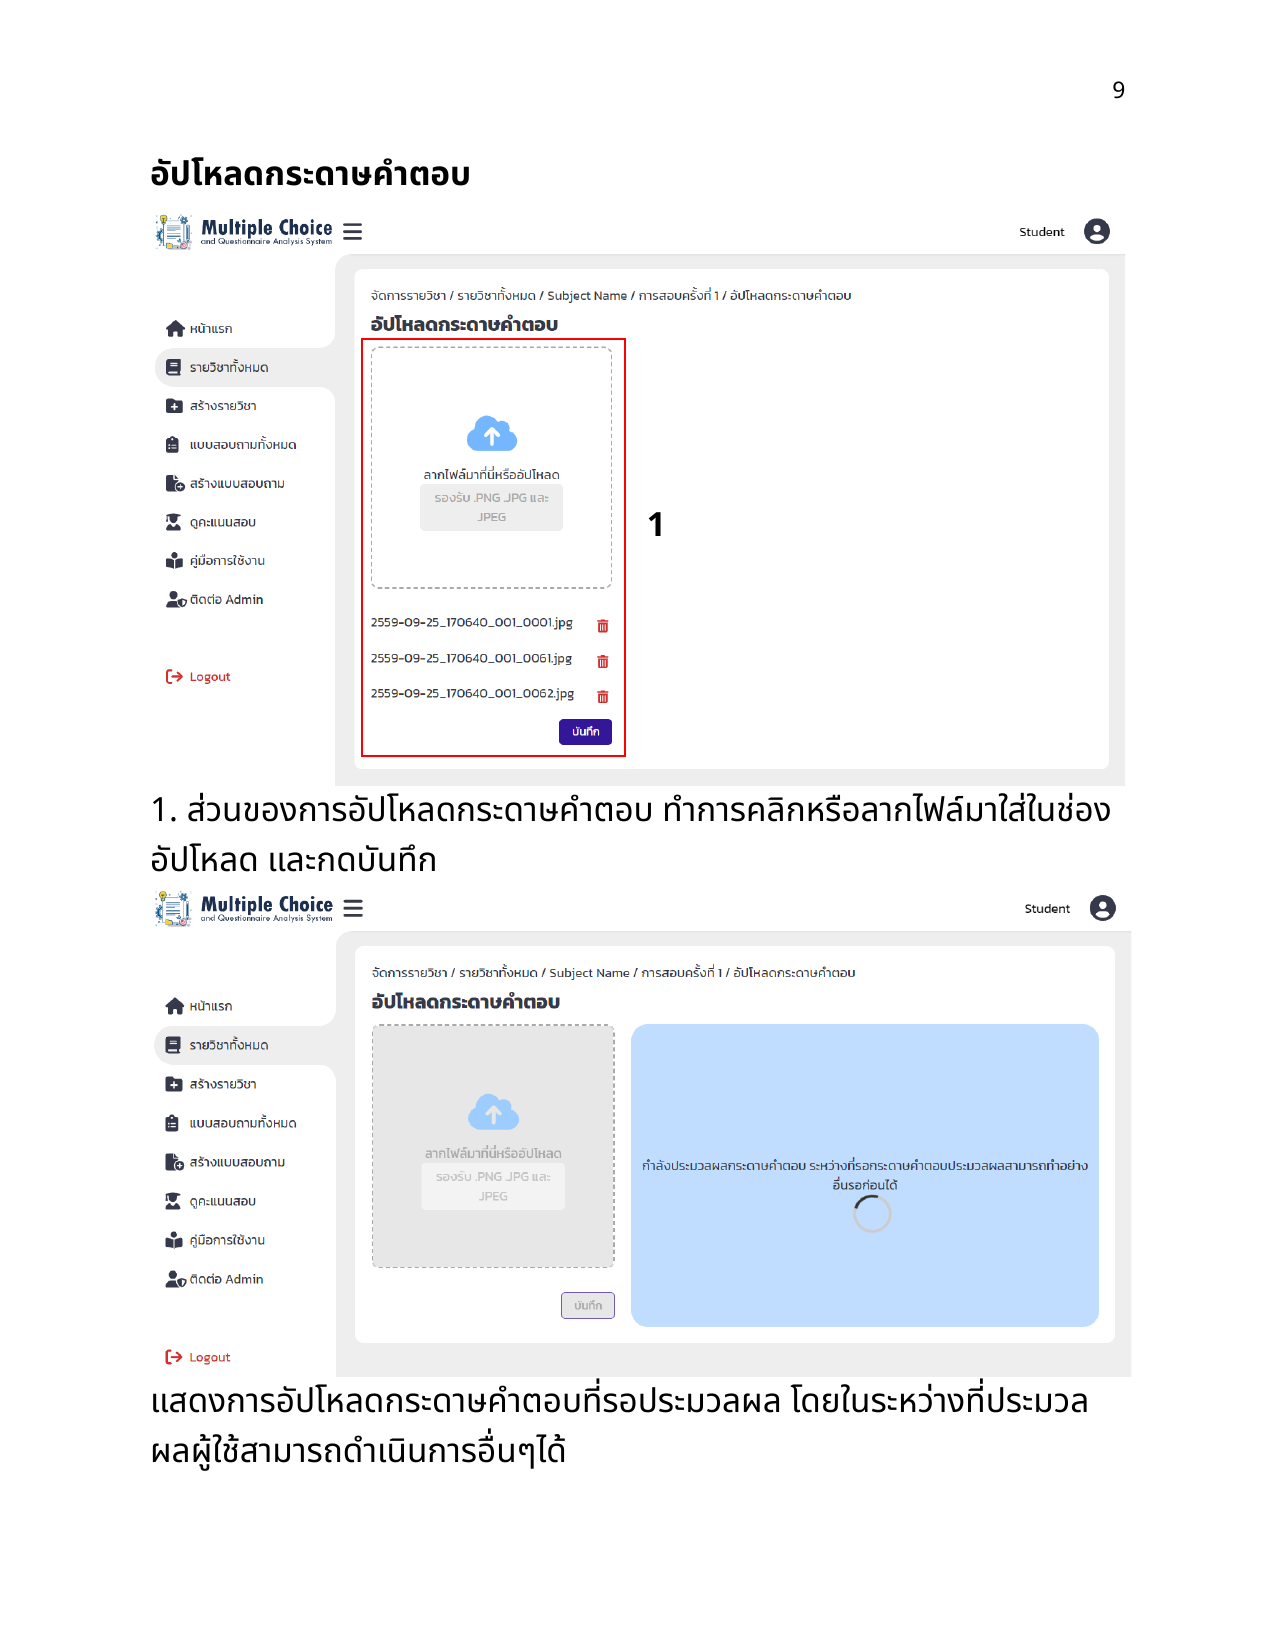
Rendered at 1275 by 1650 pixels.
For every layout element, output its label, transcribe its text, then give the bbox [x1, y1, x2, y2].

list 1. ส่วนของการอัปโหลดกระดาษคำตอบ ทำการคลิกหรือลากไฟล์มาใส่ในช่องอัปโหลด และกดบันทึก [150, 786, 1125, 886]
list แสดงการอัปโหลดกระดาษคำตอบที่รอประมวลผล โดยในระหว่างที่ประมวลผลผู้ใช้สามารถดำเนินการอื่นๆได้ [150, 1377, 1125, 1477]
picture [150, 208, 1125, 786]
picture [150, 886, 1132, 1377]
subtitle อัปโหลดกระดาษคำตอบ [150, 150, 1125, 200]
